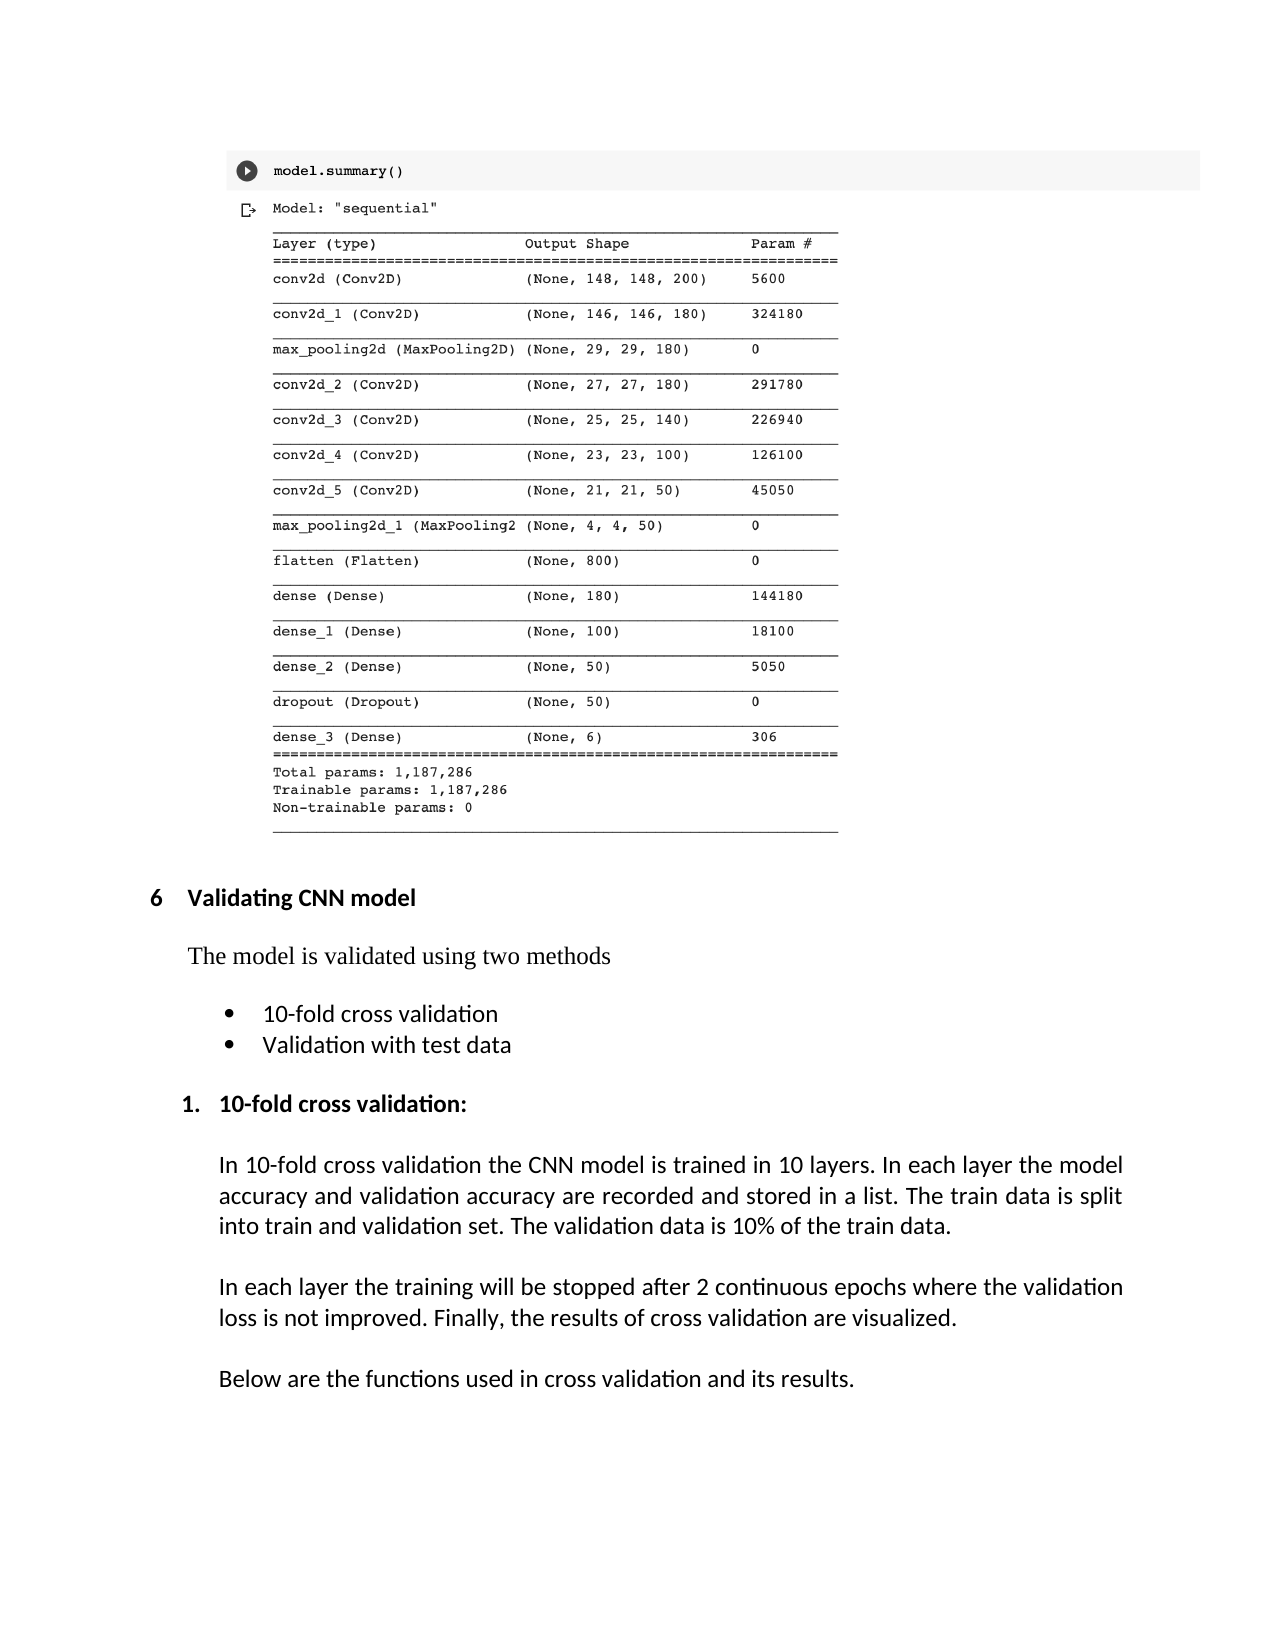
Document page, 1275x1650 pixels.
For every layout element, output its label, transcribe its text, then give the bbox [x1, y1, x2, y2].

list In 10-fold cross validation the CNN model is trained in 10 layers. In each layer the model accuracy and validation accuracy are recorded and stored in a list. The train data is split into train and validation set. The validation data is 10% of the train data. [219, 1149, 1125, 1241]
text The model is validated using two methods [187, 941, 1125, 970]
list 10-fold cross validation [225, 999, 1125, 1029]
list Validating CNN model [150, 882, 1125, 912]
list Validation with test data [225, 1029, 1125, 1060]
list In each layer the training will be stopped after 2 continuous epochs where the validation loss is not improved. Finally, the results of cross validation are visualized. [219, 1272, 1125, 1333]
list Below are the functions used in cross validation and its results. [219, 1363, 1125, 1394]
list 10-fold cross validation: [181, 1088, 1125, 1119]
picture [225, 150, 1200, 854]
